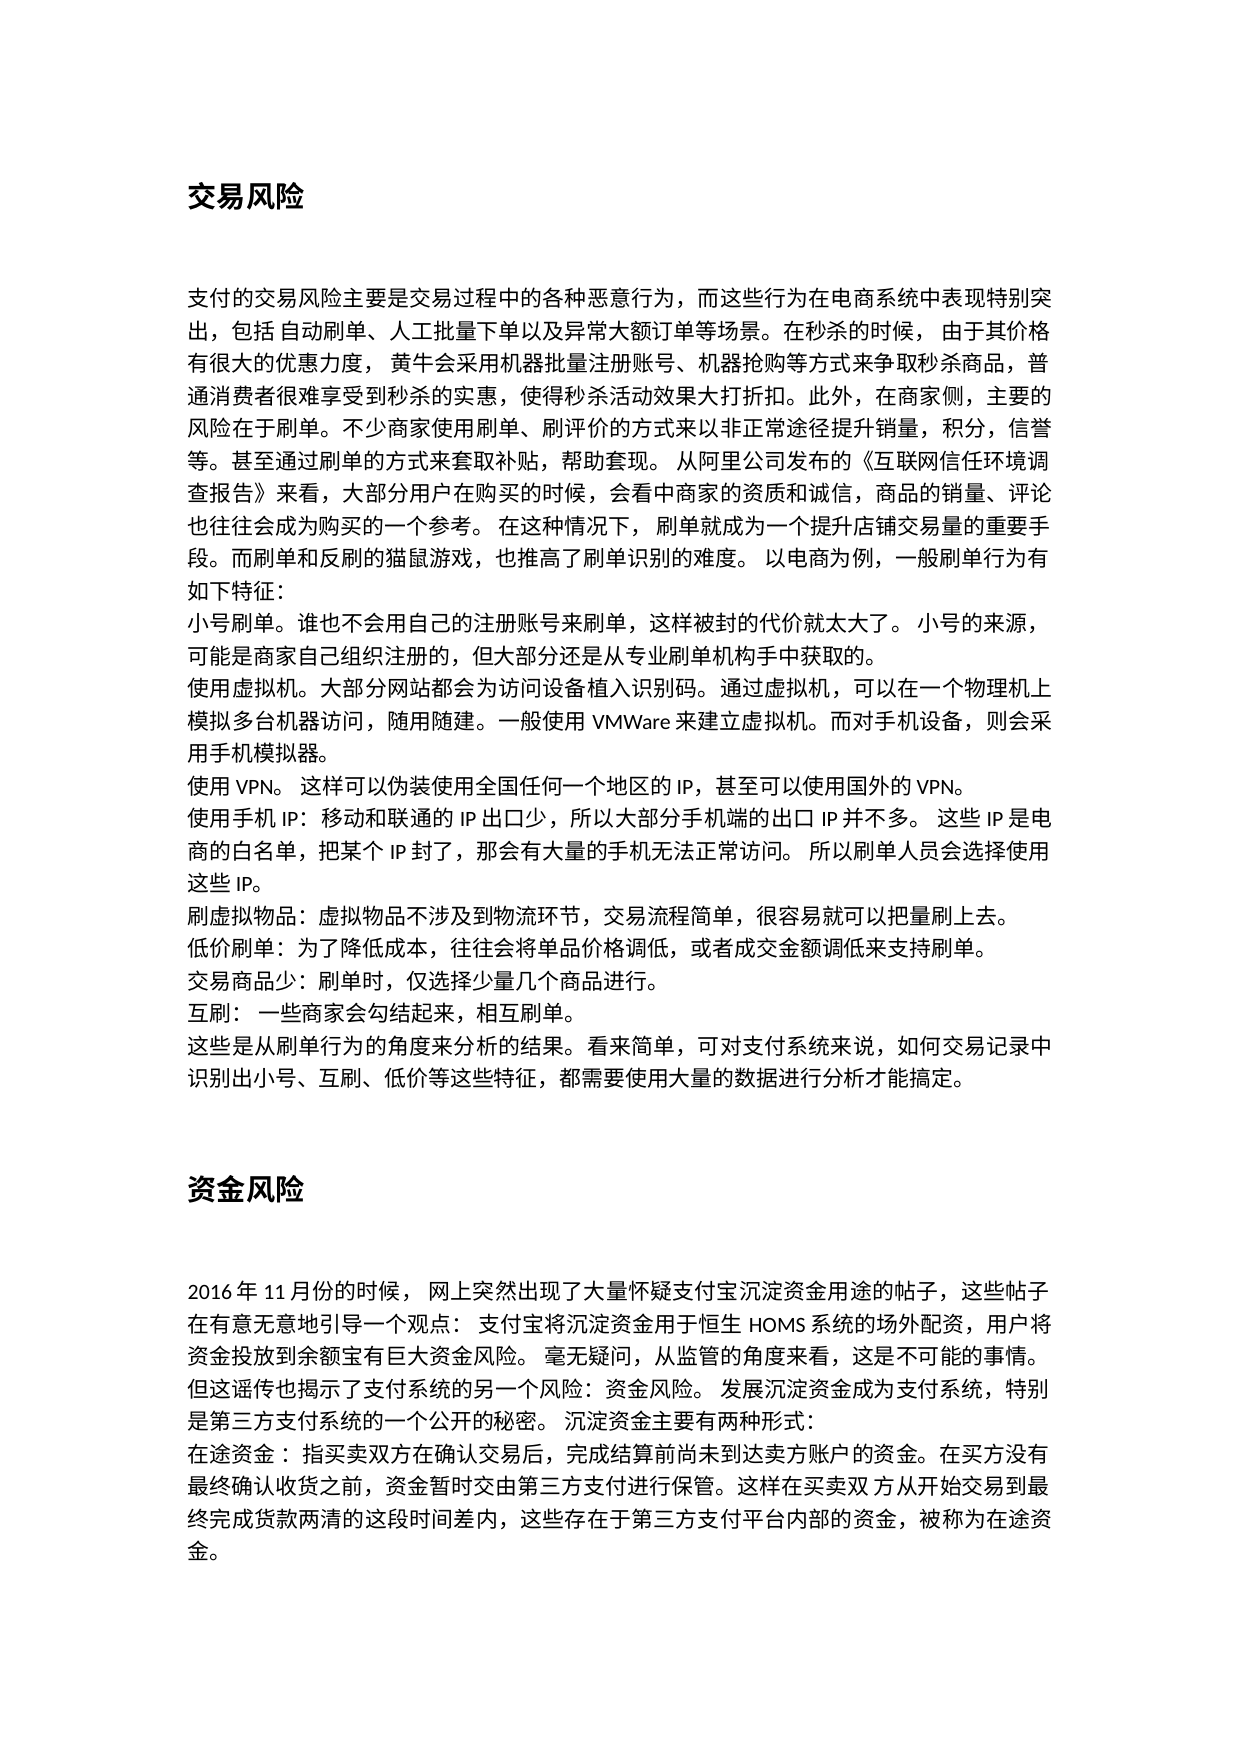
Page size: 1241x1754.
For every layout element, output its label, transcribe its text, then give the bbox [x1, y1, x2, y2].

text 支付的交易风险主要是交易过程中的各种恶意行为，而这些行为在电商系统中表现特别突出，包括 自动刷单、人工批量下单以及异常大额订单等场景。在秒杀的时候， 由于其价格有很大的优惠力度， 黄牛会采用机器批量注册账号、机器抢购等方式来争取秒杀商品，普通消费者很难享受到秒杀的实惠，使得秒杀活动效果大打折扣。此外，在商家侧，主要的风险在于刷单。不少商家使用刷单、刷评价的方式来以非正常途径提升销量，积分，信誉等。甚至通过刷单的方式来套取补贴，帮助套现。 从阿里公司发布的《互联网信任环境调查报告》来看，大部分用户在购买的时候，会看中商家的资质和诚信，商品的销量、评论也往往会成为购买的一个参考。 在这种情况下， 刷单就成为一个提升店铺交易量的重要手段。而刷单和反刷的猫鼠游戏，也推高了刷单识别的难度。 以电商为例，一般刷单行为有如下特征： [187, 281, 1053, 606]
text 2016年11月份的时候， 网上突然出现了大量怀疑支付宝沉淀资金用途的帖子，这些帖子在有意无意地引导一个观点： 支付宝将沉淀资金用于恒生HOMS系统的场外配资，用户将资金投放到余额宝有巨大资金风险。 毫无疑问，从监管的角度来看，这是不可能的事情。 但这谣传也揭示了支付系统的另一个风险：资金风险。 发展沉淀资金成为支付系统，特别是第三方支付系统的一个公开的秘密。 沉淀资金主要有两种形式： [187, 1274, 1053, 1436]
text 互刷： 一些商家会勾结起来，相互刷单。 [187, 996, 1053, 1028]
text 交易商品少：刷单时，仅选择少量几个商品进行。 [187, 963, 1053, 996]
text 这些是从刷单行为的角度来分析的结果。看来简单，可对支付系统来说，如何交易记录中识别出小号、互刷、低价等这些特征，都需要使用大量的数据进行分析才能搞定。 [187, 1028, 1053, 1093]
text 在途资金 ：指买卖双方在确认交易后，完成结算前尚未到达卖方账户的资金。在买方没有最终确认收货之前，资金暂时交由第三方支付进行保管。这样在买卖双 方从开始交易到最终完成货款两清的这段时间差内，这些存在于第三方支付平台内部的资金，被称为在途资金。 [187, 1436, 1053, 1566]
text 使用虚拟机。大部分网站都会为访问设备植入识别码。通过虚拟机，可以在一个物理机上模拟多台机器访问，随用随建。一般使用VMWare来建立虚拟机。而对手机设备，则会采用手机模拟器。 [187, 671, 1053, 768]
text 刷虚拟物品：虚拟物品不涉及到物流环节，交易流程简单，很容易就可以把量刷上去。 [187, 898, 1053, 931]
text 小号刷单。谁也不会用自己的注册账号来刷单，这样被封的代价就太大了。 小号的来源，可能是商家自己组织注册的，但大部分还是从专业刷单机构手中获取的。 [187, 606, 1053, 671]
text 使用手机IP：移动和联通的IP出口少，所以大部分手机端的出口IP并不多。 这些IP是电商的白名单，把某个IP封了，那会有大量的手机无法正常访问。 所以刷单人员会选择使用这些IP。 [187, 801, 1053, 898]
text 使用VPN。 这样可以伪装使用全国任何一个地区的IP，甚至可以使用国外的VPN。 [187, 768, 1053, 801]
text 低价刷单：为了降低成本，往往会将单品价格调低，或者成交金额调低来支持刷单。 [187, 931, 1053, 963]
subtitle 交易风险 [187, 162, 1053, 227]
subtitle 资金风险 [187, 1155, 1053, 1220]
